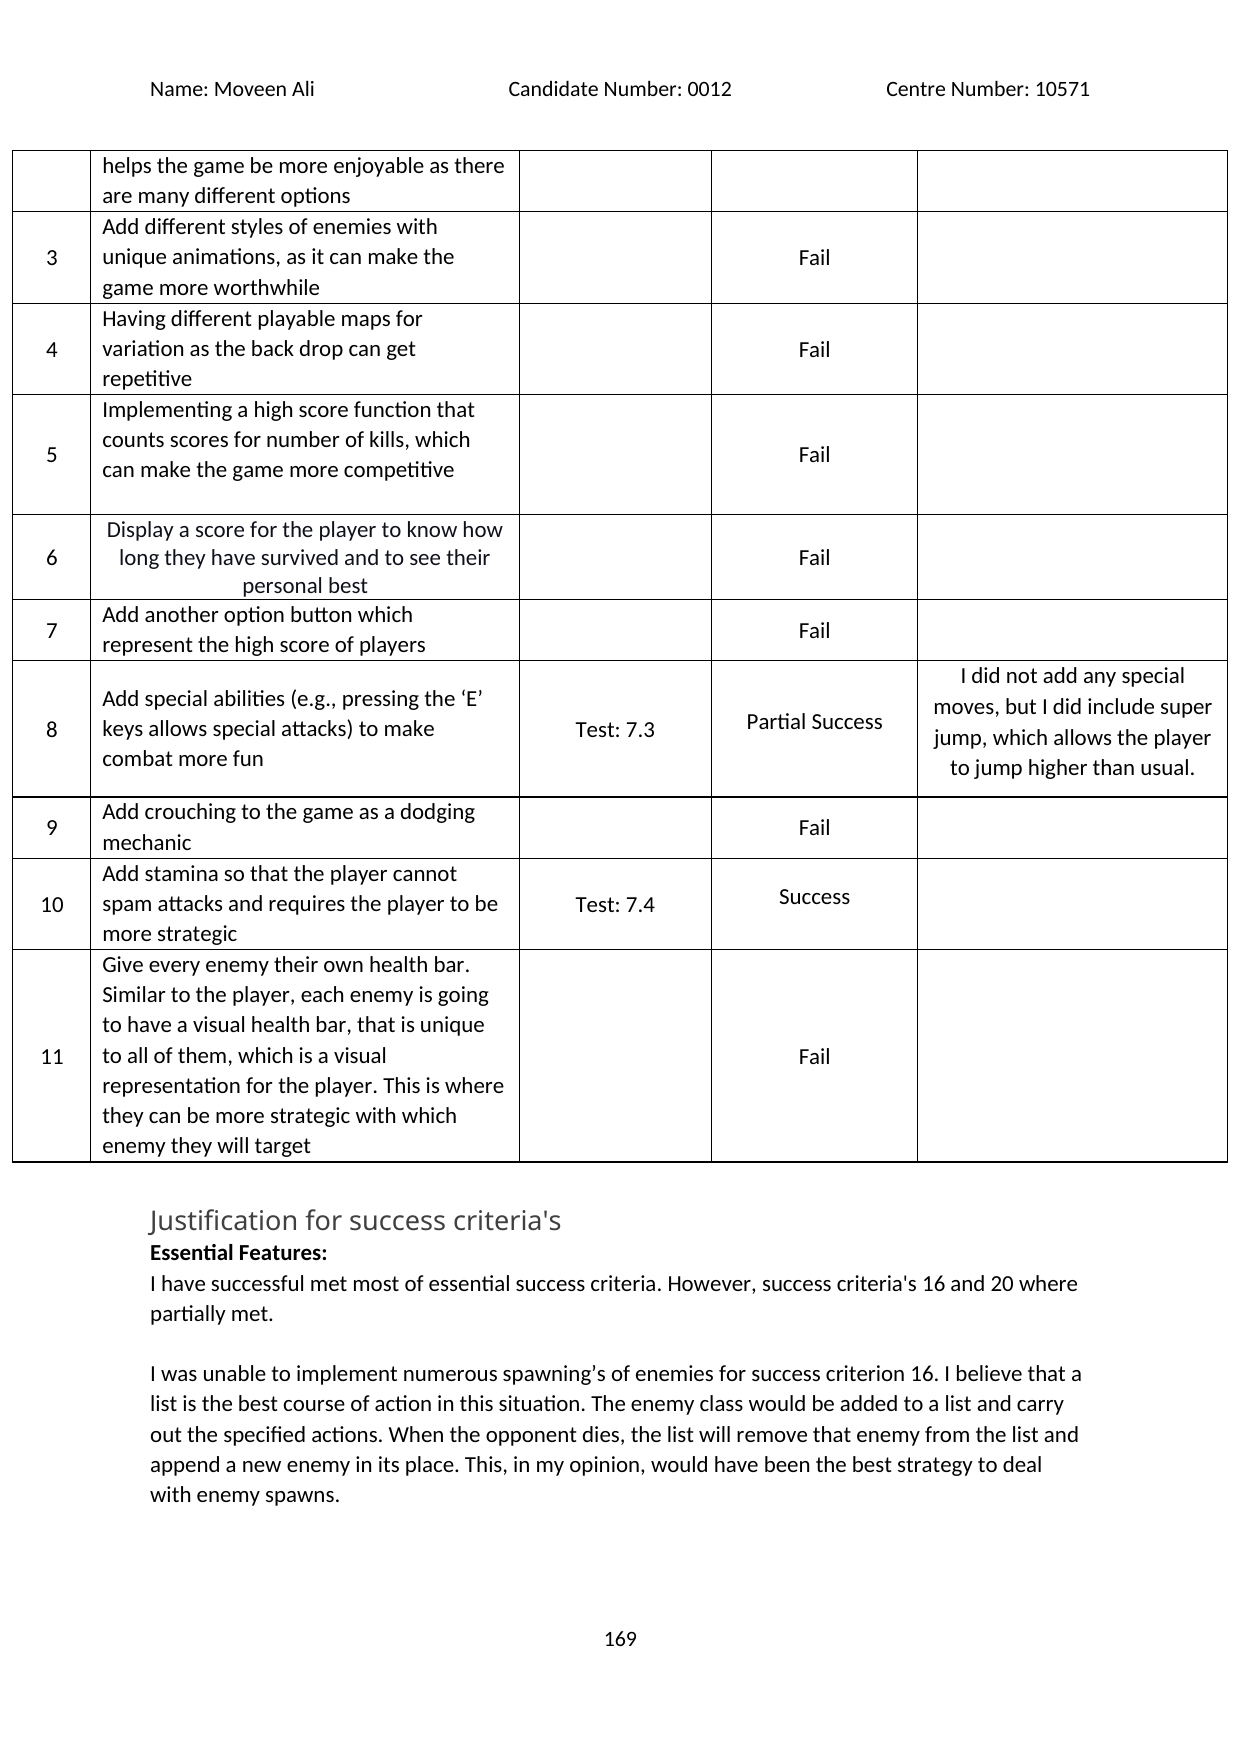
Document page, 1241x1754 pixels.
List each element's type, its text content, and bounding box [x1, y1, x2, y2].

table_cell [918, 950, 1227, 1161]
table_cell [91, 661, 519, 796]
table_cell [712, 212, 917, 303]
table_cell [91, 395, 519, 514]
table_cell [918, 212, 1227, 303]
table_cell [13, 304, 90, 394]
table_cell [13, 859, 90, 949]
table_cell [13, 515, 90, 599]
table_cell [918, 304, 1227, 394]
subtitle Justification for success criteria's [150, 1202, 1090, 1238]
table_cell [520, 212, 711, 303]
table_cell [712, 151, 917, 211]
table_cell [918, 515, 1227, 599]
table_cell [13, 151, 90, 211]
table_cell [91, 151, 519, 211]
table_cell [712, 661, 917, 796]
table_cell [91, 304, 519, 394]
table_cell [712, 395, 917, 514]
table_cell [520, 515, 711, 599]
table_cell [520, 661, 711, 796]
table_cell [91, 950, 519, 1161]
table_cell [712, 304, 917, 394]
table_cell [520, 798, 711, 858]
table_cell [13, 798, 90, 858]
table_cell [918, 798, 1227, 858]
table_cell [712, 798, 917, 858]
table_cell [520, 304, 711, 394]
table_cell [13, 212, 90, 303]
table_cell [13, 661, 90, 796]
text Essential Features: [150, 1238, 1090, 1266]
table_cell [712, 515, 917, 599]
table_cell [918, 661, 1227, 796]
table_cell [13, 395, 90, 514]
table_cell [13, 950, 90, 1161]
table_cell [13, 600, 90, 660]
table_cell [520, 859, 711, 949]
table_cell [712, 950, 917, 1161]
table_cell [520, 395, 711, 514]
text I was unable to implement numerous spawning’s of enemies for success criterion 16. I believe that a list is the best course of action in this situation. The enemy class would be added to a list and carry out the specified actions. When the opponent dies, the list will remove that enemy from the list and append a new enemy in its place. This, in my opinion, would have been the best strategy to deal with enemy spawns. [150, 1359, 1090, 1508]
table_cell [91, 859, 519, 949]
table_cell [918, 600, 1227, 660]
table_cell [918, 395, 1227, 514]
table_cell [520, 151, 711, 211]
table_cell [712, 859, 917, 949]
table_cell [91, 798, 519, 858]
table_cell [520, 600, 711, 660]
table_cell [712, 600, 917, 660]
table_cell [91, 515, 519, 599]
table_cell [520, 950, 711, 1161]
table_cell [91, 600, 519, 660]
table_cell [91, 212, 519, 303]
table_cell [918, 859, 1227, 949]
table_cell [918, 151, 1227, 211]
text I have successful met most of essential success criteria. However, success criteria's 16 and 20 where partially met. [150, 1269, 1090, 1327]
